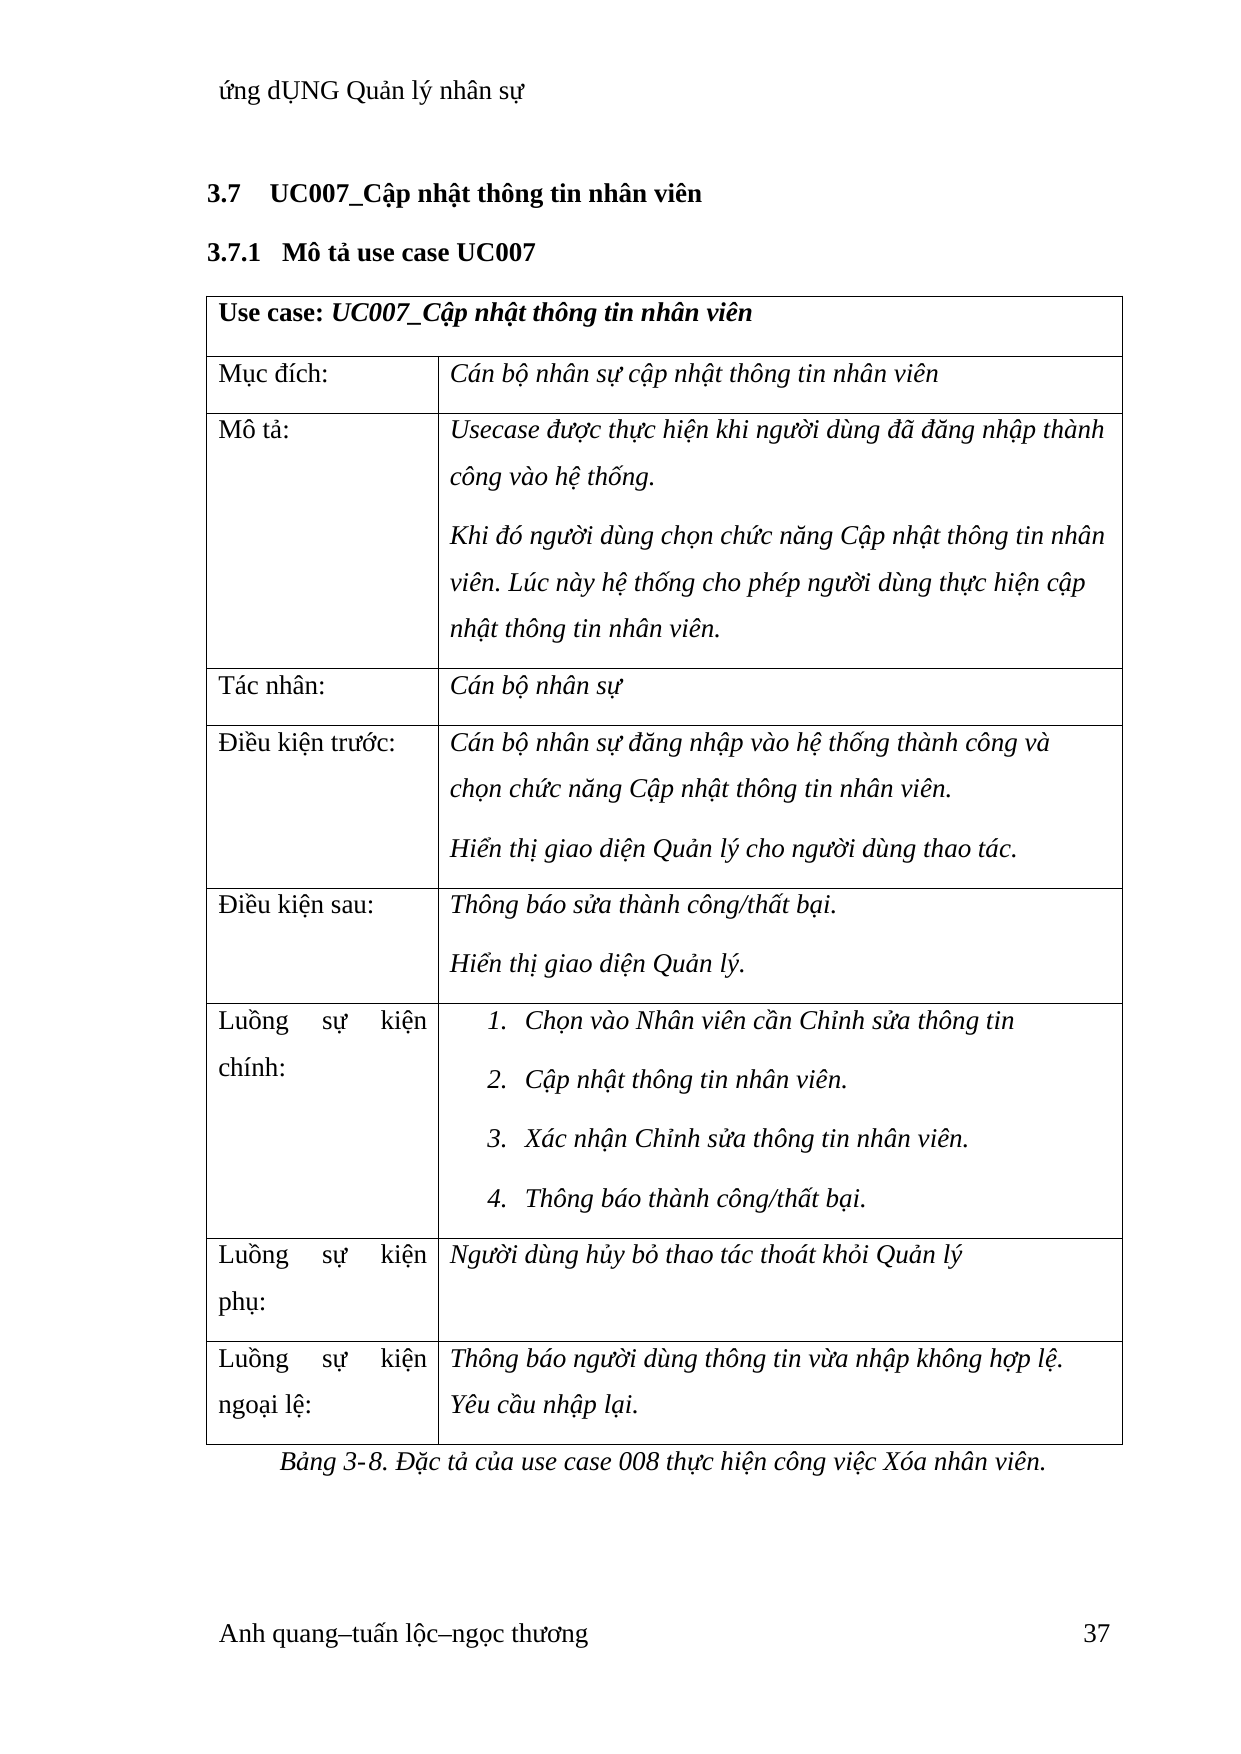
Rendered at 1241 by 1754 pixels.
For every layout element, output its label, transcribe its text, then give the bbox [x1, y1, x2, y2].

table_cell Điều kiện sau: [207, 889, 438, 1003]
subtitle UC007_Cập nhật thông tin nhân viên [207, 177, 1122, 208]
table_cell Cán bộ nhân sự đăng nhập vào hệ thống thành công và chọn chức năng Cập nhật thông tin nhân viên. Hiển thị giao diện Quản lý cho người dùng thao tác. [439, 726, 1122, 887]
text Bảng 3-8. Đặc tả của use case 008 thực hiện công việc Xóa nhân viên. [207, 1445, 1122, 1476]
table_cell Thông báo người dùng thông tin vừa nhập không hợp lệ. Yêu cầu nhập lại. [439, 1342, 1122, 1444]
table_cell Cán bộ nhân sự cập nhật thông tin nhân viên [439, 357, 1122, 412]
table_header Use case: UC007_Cập nhật thông tin nhân viên [207, 297, 1122, 356]
subtitle Mô tả use case UC007 [207, 236, 1122, 267]
table_cell Luồng sự kiện phụ: [207, 1239, 438, 1341]
table_cell Thông báo sửa thành công/thất bại. Hiển thị giao diện Quản lý. [439, 889, 1122, 1003]
table_cell Tác nhân: [207, 669, 438, 725]
table_cell Mô tả: [207, 414, 438, 668]
table_cell Luồng sự kiện ngoại lệ: [207, 1342, 438, 1444]
table_cell Luồng sự kiện chính: [207, 1004, 438, 1237]
table_cell Người dùng hủy bỏ thao tác thoát khỏi Quản lý [439, 1239, 1122, 1341]
table_cell Chọn vào Nhân viên cần Chỉnh sửa thông tin Cập nhật thông tin nhân viên. Xác nhận Chỉnh sửa thông tin nhân viên. Thông báo thành công/thất bại. [439, 1004, 1122, 1237]
table_cell Cán bộ nhân sự [439, 669, 1122, 725]
table_cell Mục đích: [207, 357, 438, 412]
table_cell Usecase được thực hiện khi người dùng đã đăng nhập thành công vào hệ thống. Khi đó người dùng chọn chức năng Cập nhật thông tin nhân viên. Lúc này hệ thống cho phép người dùng thực hiện cập nhật thông tin nhân viên. [439, 414, 1122, 668]
table_cell Điều kiện trước: [207, 726, 438, 887]
